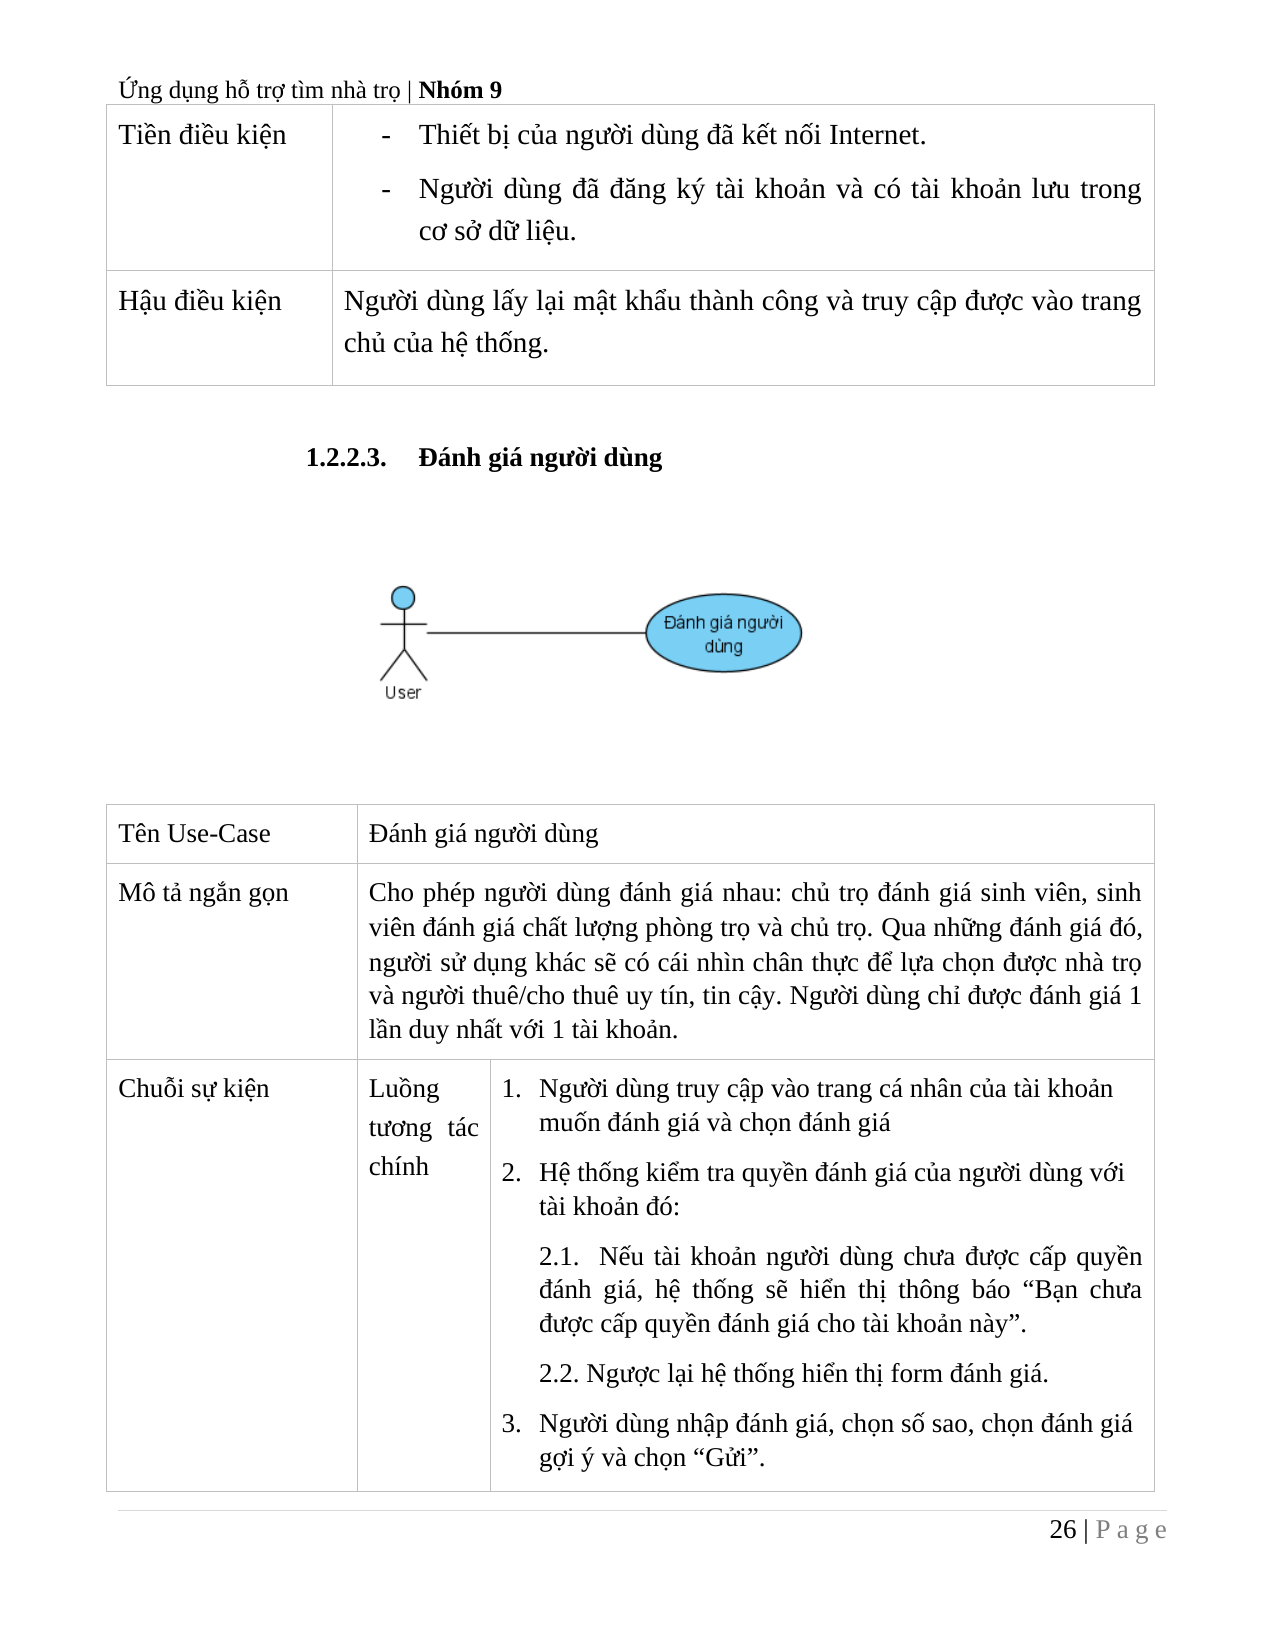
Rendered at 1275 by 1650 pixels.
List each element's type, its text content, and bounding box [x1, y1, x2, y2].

table_cell Chuỗi sự kiện [107, 1060, 357, 1491]
list Đánh giá người dùng [306, 441, 1167, 472]
table_cell Người dùng lấy lại mật khẩu thành công và truy cập được vào trang chủ của hệ thống. [333, 271, 1154, 384]
table_cell - Thiết bị của người dùng đã kết nối Internet. - Người dùng đã đăng ký tài khoản và có tài khoản lưu trong cơ sở dữ liệu. [333, 105, 1154, 270]
table_cell Cho phép người dùng đánh giá nhau: chủ trọ đánh giá sinh viên, sinh viên đánh giá chất lượng phòng trọ và chủ trọ. Qua những đánh giá đó, người sử dụng khác sẽ có cái nhìn chân thực để lựa chọn được nhà trọ và người thuê/cho thuê uy tín, tin cậy. Người dùng chỉ được đánh giá 1 lần duy nhất với 1 tài khoản. [358, 864, 1154, 1059]
table_header Đánh giá người dùng [358, 805, 1154, 863]
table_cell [358, 1060, 490, 1491]
table_cell Hậu điều kiện [107, 271, 332, 384]
picture [320, 496, 965, 779]
table_cell Tiền điều kiện [107, 105, 332, 270]
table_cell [491, 1060, 1154, 1491]
table_header Tên Use-Case [107, 805, 357, 863]
table_cell Mô tả ngắn gọn [107, 864, 357, 1059]
